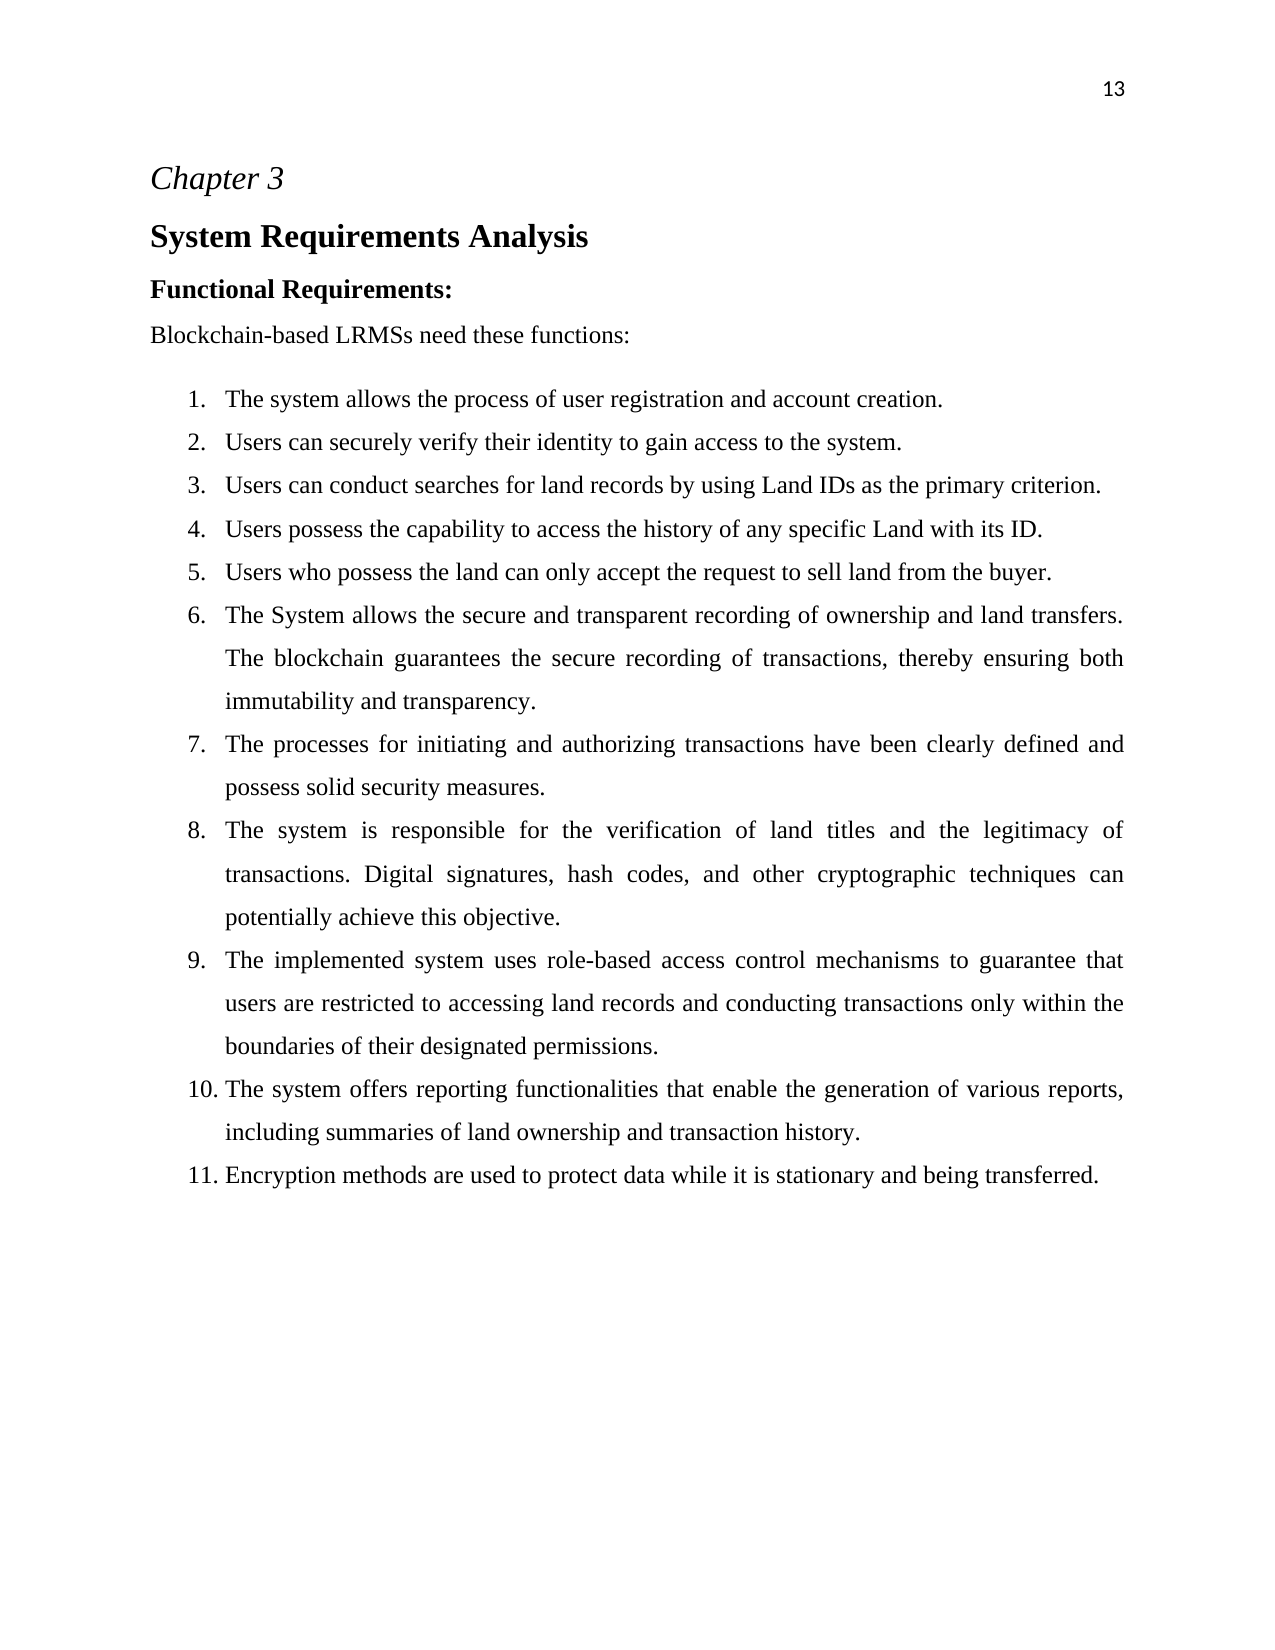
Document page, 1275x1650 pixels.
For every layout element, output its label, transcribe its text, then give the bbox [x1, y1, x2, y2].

text Blockchain-based LRMSs need these functions: [150, 320, 1125, 349]
list Users can conduct searches for land records by using Land IDs as the primary criterion. [187, 471, 1125, 499]
list The System allows the secure and transparent recording of ownership and land transfers. The blockchain guarantees the secure recording of transactions, thereby ensuring both immutability and transparency. [187, 600, 1125, 715]
list The system offers reporting functionalities that enable the generation of various reports, including summaries of land ownership and transaction history. [187, 1074, 1125, 1146]
list Users who possess the land can only accept the request to sell land from the buyer. [187, 557, 1125, 586]
subtitle Chapter 3 [150, 159, 1125, 197]
list The system allows the process of user registration and account creation. [187, 384, 1125, 413]
list Encryption methods are used to protect data while it is stationary and being transferred. [187, 1161, 1125, 1189]
list Users can securely verify their identity to gain access to the system. [187, 427, 1125, 456]
list Users possess the capability to access the history of any specific Land with its ID. [187, 514, 1125, 542]
subtitle System Requirements Analysis [150, 216, 1125, 254]
list The processes for initiating and authorizing transactions have been clearly defined and possess solid security measures. [187, 729, 1125, 801]
subtitle Functional Requirements: [150, 274, 1125, 305]
list The system is responsible for the verification of land titles and the legitimacy of transactions. Digital signatures, hash codes, and other cryptographic techniques can potentially achieve this objective. [187, 816, 1125, 931]
list The implemented system uses role-based access control mechanisms to guarantee that users are restricted to accessing land records and conducting transactions only within the boundaries of their designated permissions. [187, 945, 1125, 1060]
